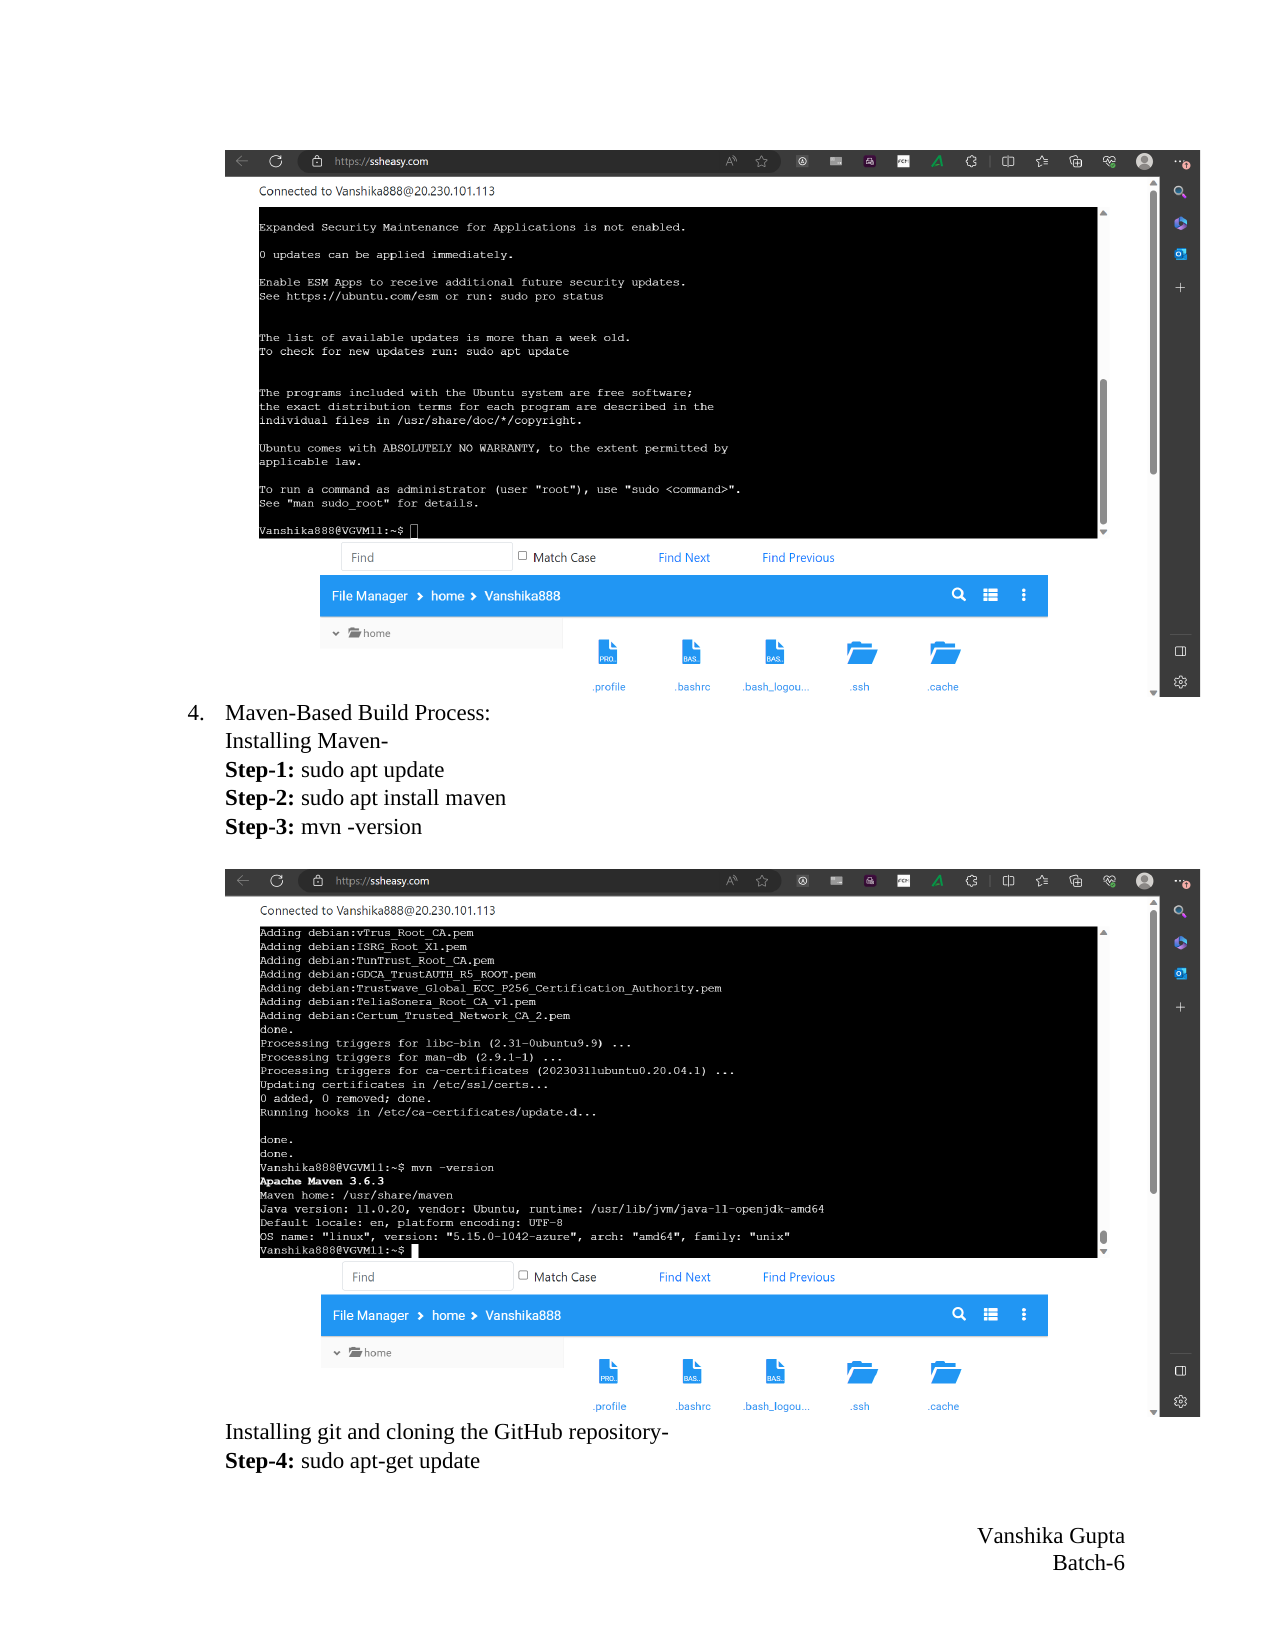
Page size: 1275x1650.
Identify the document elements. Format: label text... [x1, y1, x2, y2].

list Maven-Based Build Process: [187, 699, 1125, 726]
picture [225, 150, 1200, 697]
list Step-2: sudo apt install maven [225, 784, 1125, 811]
list Step-3: mvn -version [225, 813, 1125, 839]
list Step-1: sudo apt update [225, 756, 1125, 782]
list Installing Maven- [225, 728, 1125, 754]
list Installing git and cloning the GitHub repository- [225, 1418, 1125, 1445]
list Step-4: sudo apt-get update [225, 1447, 1125, 1473]
picture [225, 869, 1200, 1417]
